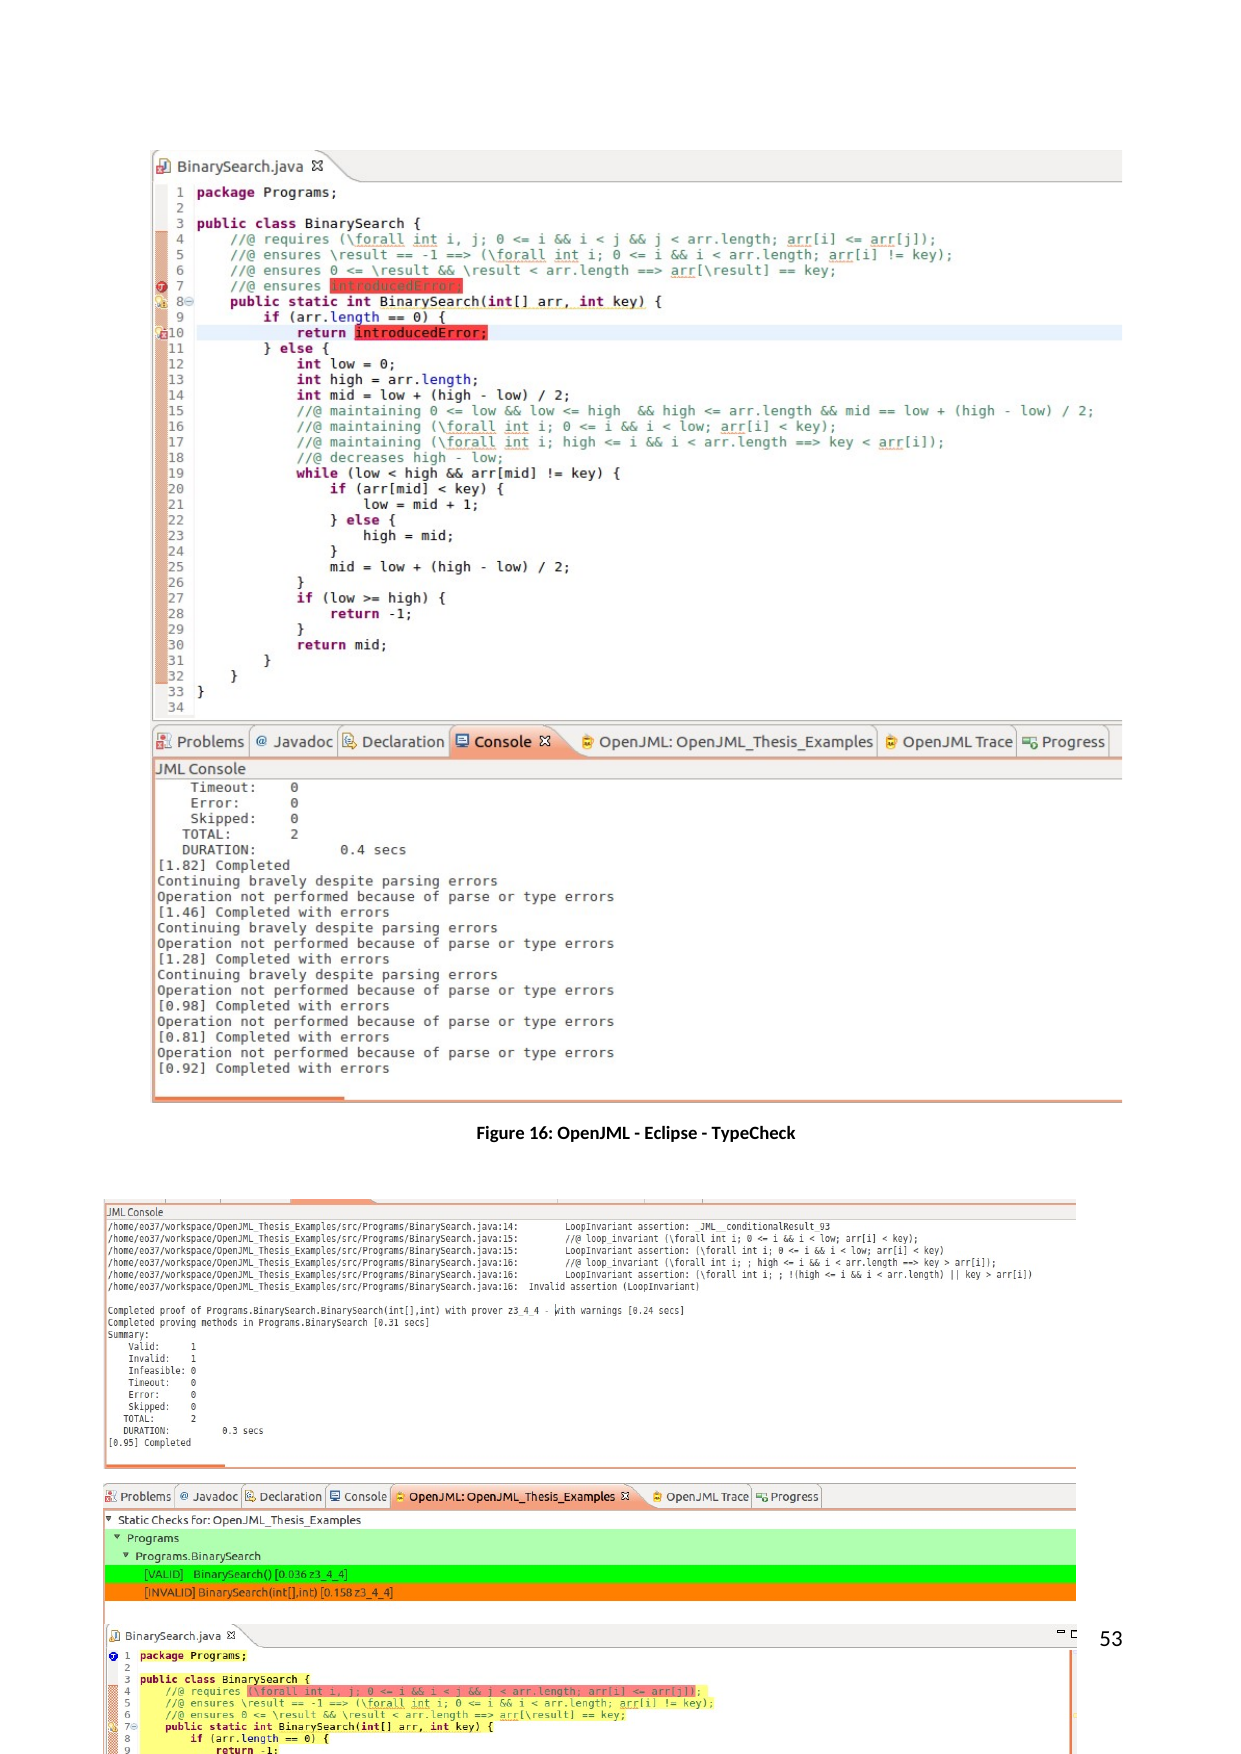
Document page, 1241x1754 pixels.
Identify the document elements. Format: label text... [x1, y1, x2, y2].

picture [103, 1483, 1077, 1754]
picture [103, 1199, 1076, 1469]
picture [150, 150, 1123, 1103]
text Figure 16: OpenJML - Eclipse - TypeCheck [150, 1121, 1122, 1144]
